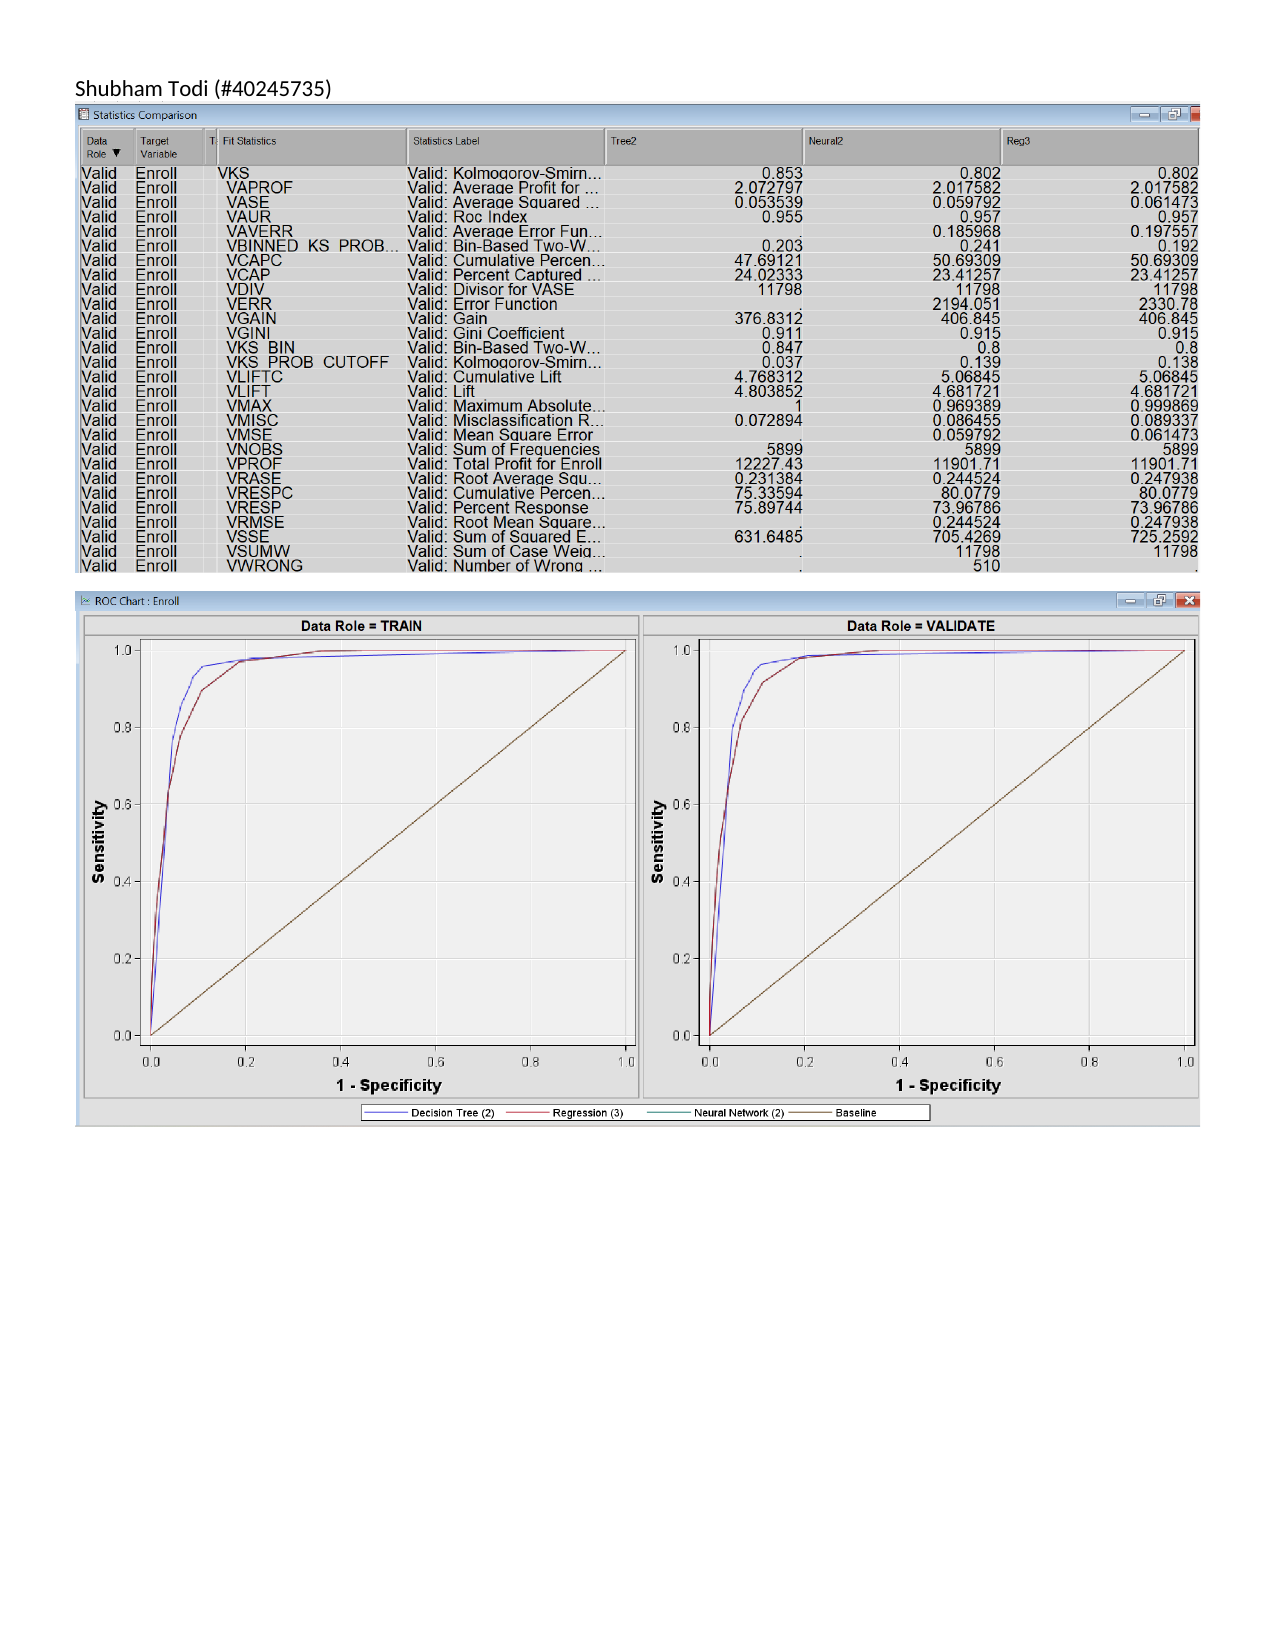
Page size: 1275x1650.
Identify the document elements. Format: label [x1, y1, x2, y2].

picture [75, 591, 1200, 1127]
picture [75, 101, 1200, 573]
